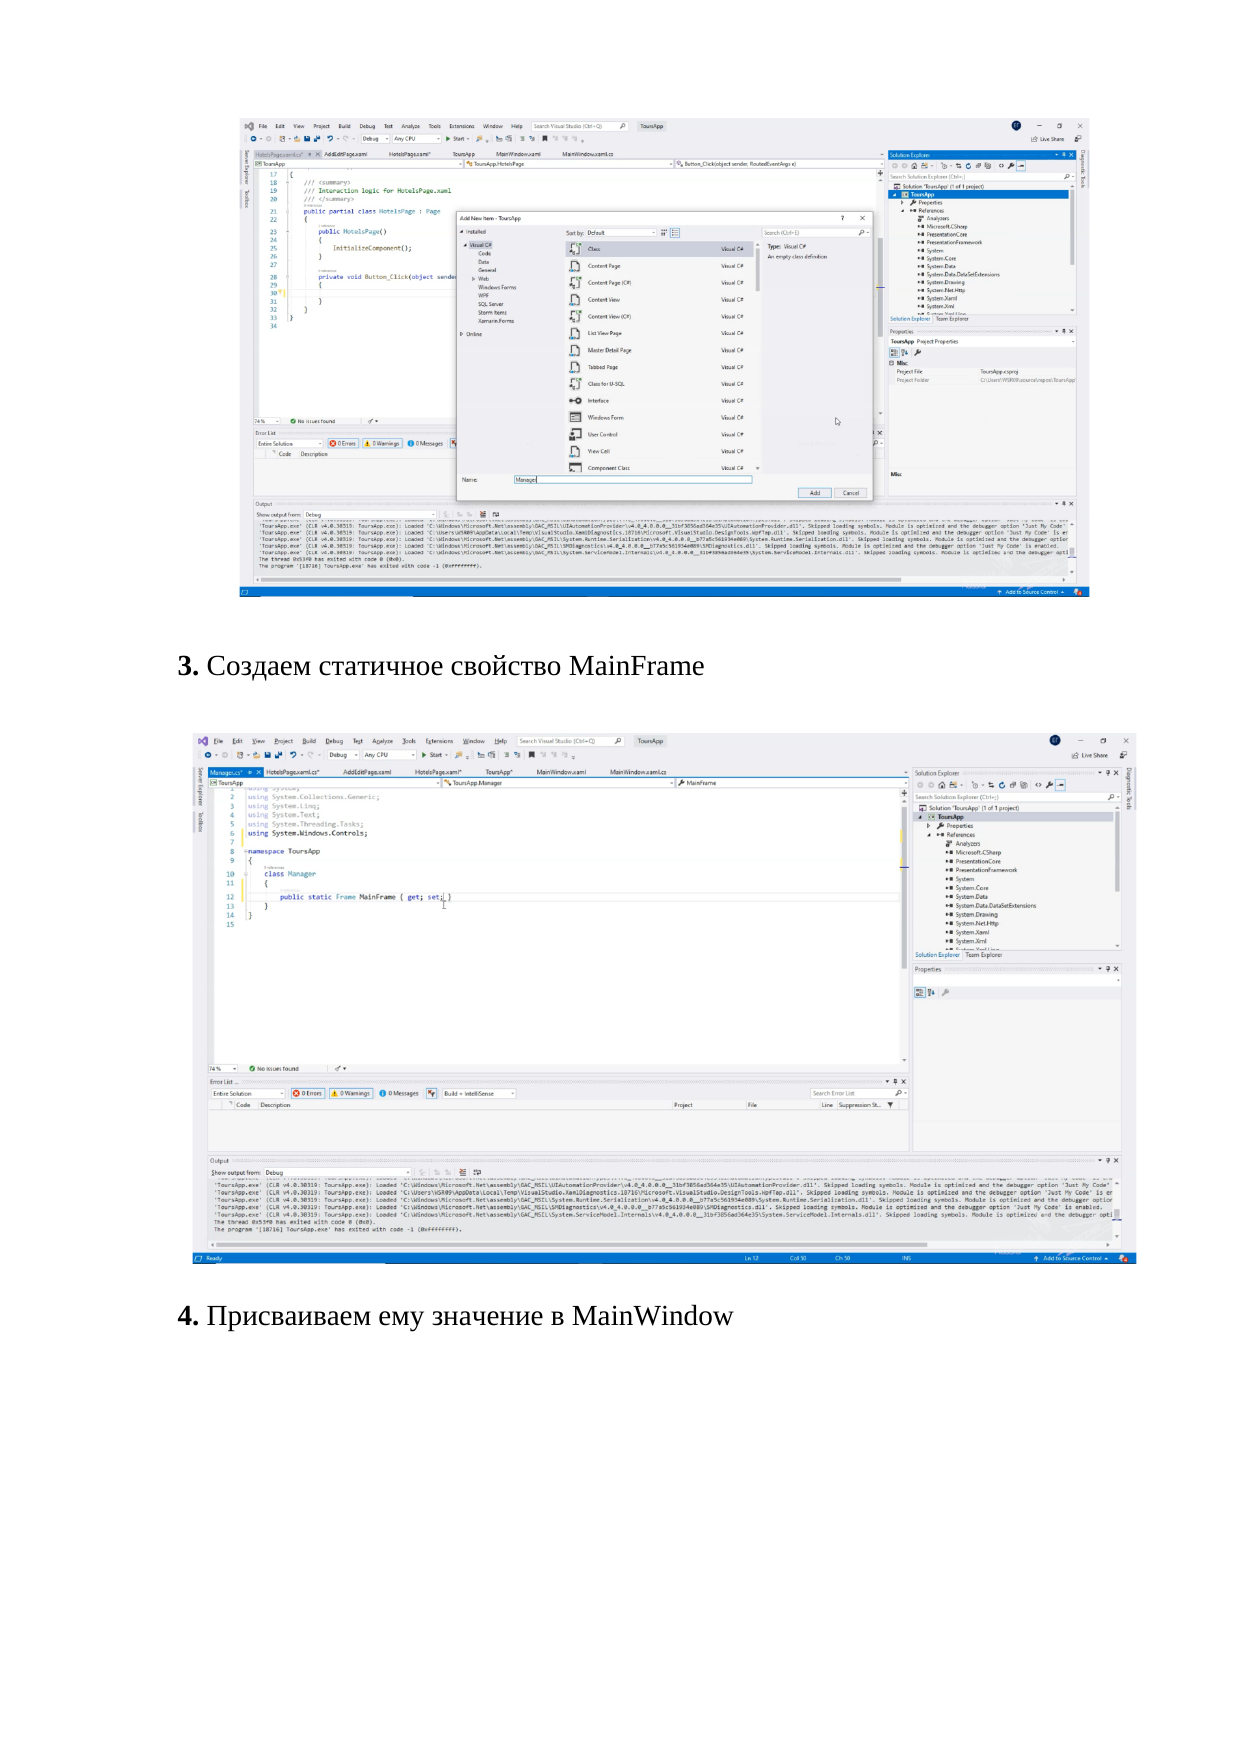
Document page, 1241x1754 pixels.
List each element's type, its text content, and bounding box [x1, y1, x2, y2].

text 3. Создаем статичное свойство MainFrame [177, 648, 1152, 681]
picture [239, 118, 1090, 597]
picture [192, 733, 1137, 1264]
text 4. Присваиваем ему значение в MainWindow [177, 1298, 1152, 1331]
